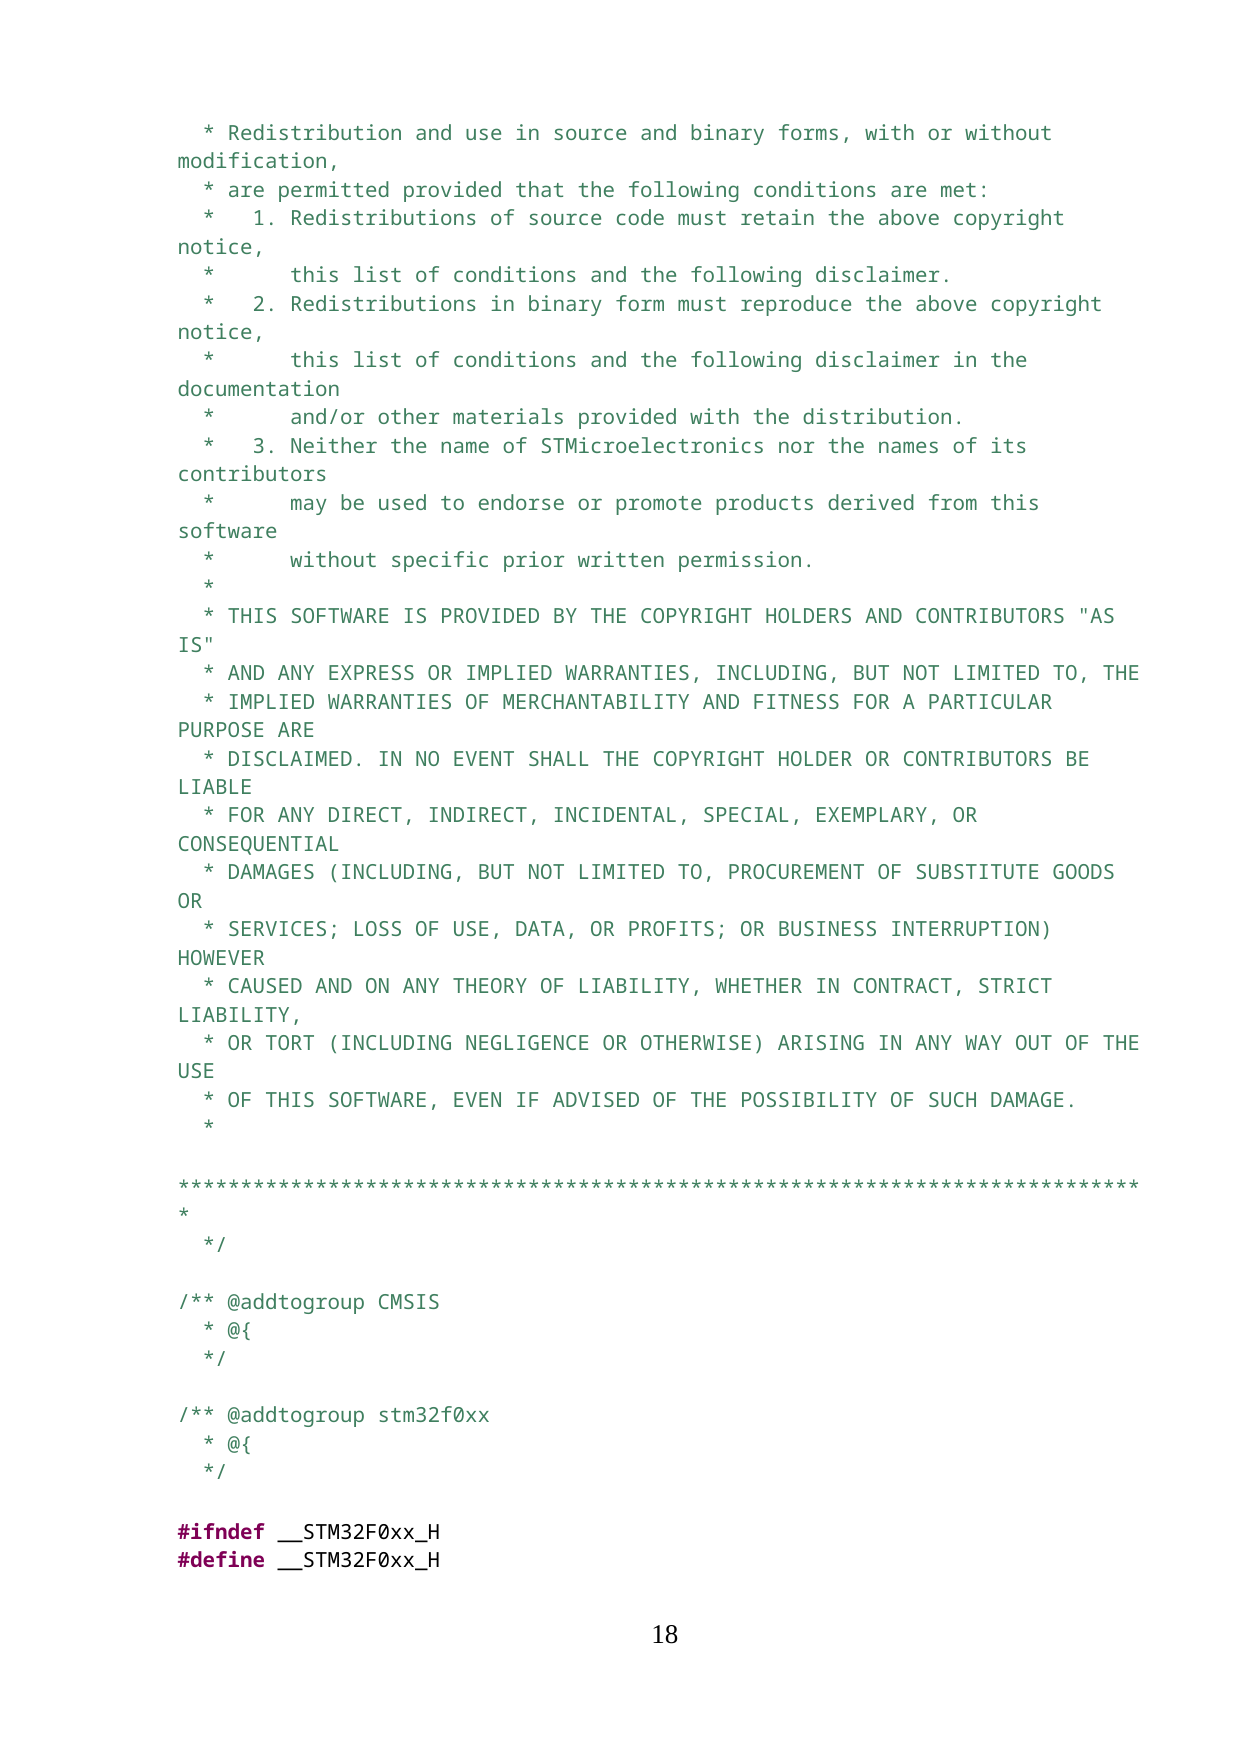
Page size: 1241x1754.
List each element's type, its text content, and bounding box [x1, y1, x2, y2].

text * may be used to endorse or promote products derived from this software [177, 488, 1152, 545]
text * this list of conditions and the following disclaimer in the documentation [177, 346, 1152, 402]
text * are permitted provided that the following conditions are met: [177, 175, 1152, 203]
text * OR TORT (INCLUDING NEGLIGENCE OR OTHERWISE) ARISING IN ANY WAY OUT OF THE USE [177, 1028, 1152, 1085]
text * [177, 1113, 1152, 1142]
text * 1. Redistributions of source code must retain the above copyright notice, [177, 203, 1152, 260]
text * @{ [177, 1315, 1152, 1344]
text * FOR ANY DIRECT, INDIRECT, INCIDENTAL, SPECIAL, EXEMPLARY, OR CONSEQUENTIAL [177, 801, 1152, 857]
text * and/or other materials provided with the distribution. [177, 402, 1152, 431]
text ****************************************************************************** [177, 1142, 1152, 1230]
text #define __STM32F0xx_H [177, 1545, 1152, 1574]
text * 3. Neither the name of STMicroelectronics nor the names of its contributors [177, 431, 1152, 488]
text * DAMAGES (INCLUDING, BUT NOT LIMITED TO, PROCUREMENT OF SUBSTITUTE GOODS OR [177, 857, 1152, 914]
text * @{ [177, 1429, 1152, 1457]
text * this list of conditions and the following disclaimer. [177, 260, 1152, 289]
text #ifndef __STM32F0xx_H [177, 1517, 1152, 1545]
text * THIS SOFTWARE IS PROVIDED BY THE COPYRIGHT HOLDERS AND CONTRIBUTORS "AS IS" [177, 602, 1152, 658]
text * OF THIS SOFTWARE, EVEN IF ADVISED OF THE POSSIBILITY OF SUCH DAMAGE. [177, 1085, 1152, 1113]
text */ [177, 1344, 1152, 1372]
text */ [177, 1457, 1152, 1486]
text * SERVICES; LOSS OF USE, DATA, OR PROFITS; OR BUSINESS INTERRUPTION) HOWEVER [177, 914, 1152, 971]
text * without specific prior written permission. [177, 545, 1152, 573]
text * Redistribution and use in source and binary forms, with or without modification, [177, 118, 1152, 175]
text /** @addtogroup stm32f0xx [177, 1401, 1152, 1429]
text * IMPLIED WARRANTIES OF MERCHANTABILITY AND FITNESS FOR A PARTICULAR PURPOSE ARE [177, 687, 1152, 744]
text * [177, 573, 1152, 602]
text * CAUSED AND ON ANY THEORY OF LIABILITY, WHETHER IN CONTRACT, STRICT LIABILITY, [177, 971, 1152, 1028]
text * DISCLAIMED. IN NO EVENT SHALL THE COPYRIGHT HOLDER OR CONTRIBUTORS BE LIABLE [177, 744, 1152, 801]
text * 2. Redistributions in binary form must reproduce the above copyright notice, [177, 289, 1152, 346]
text */ [177, 1230, 1152, 1258]
text * AND ANY EXPRESS OR IMPLIED WARRANTIES, INCLUDING, BUT NOT LIMITED TO, THE [177, 658, 1152, 687]
text /** @addtogroup CMSIS [177, 1287, 1152, 1315]
